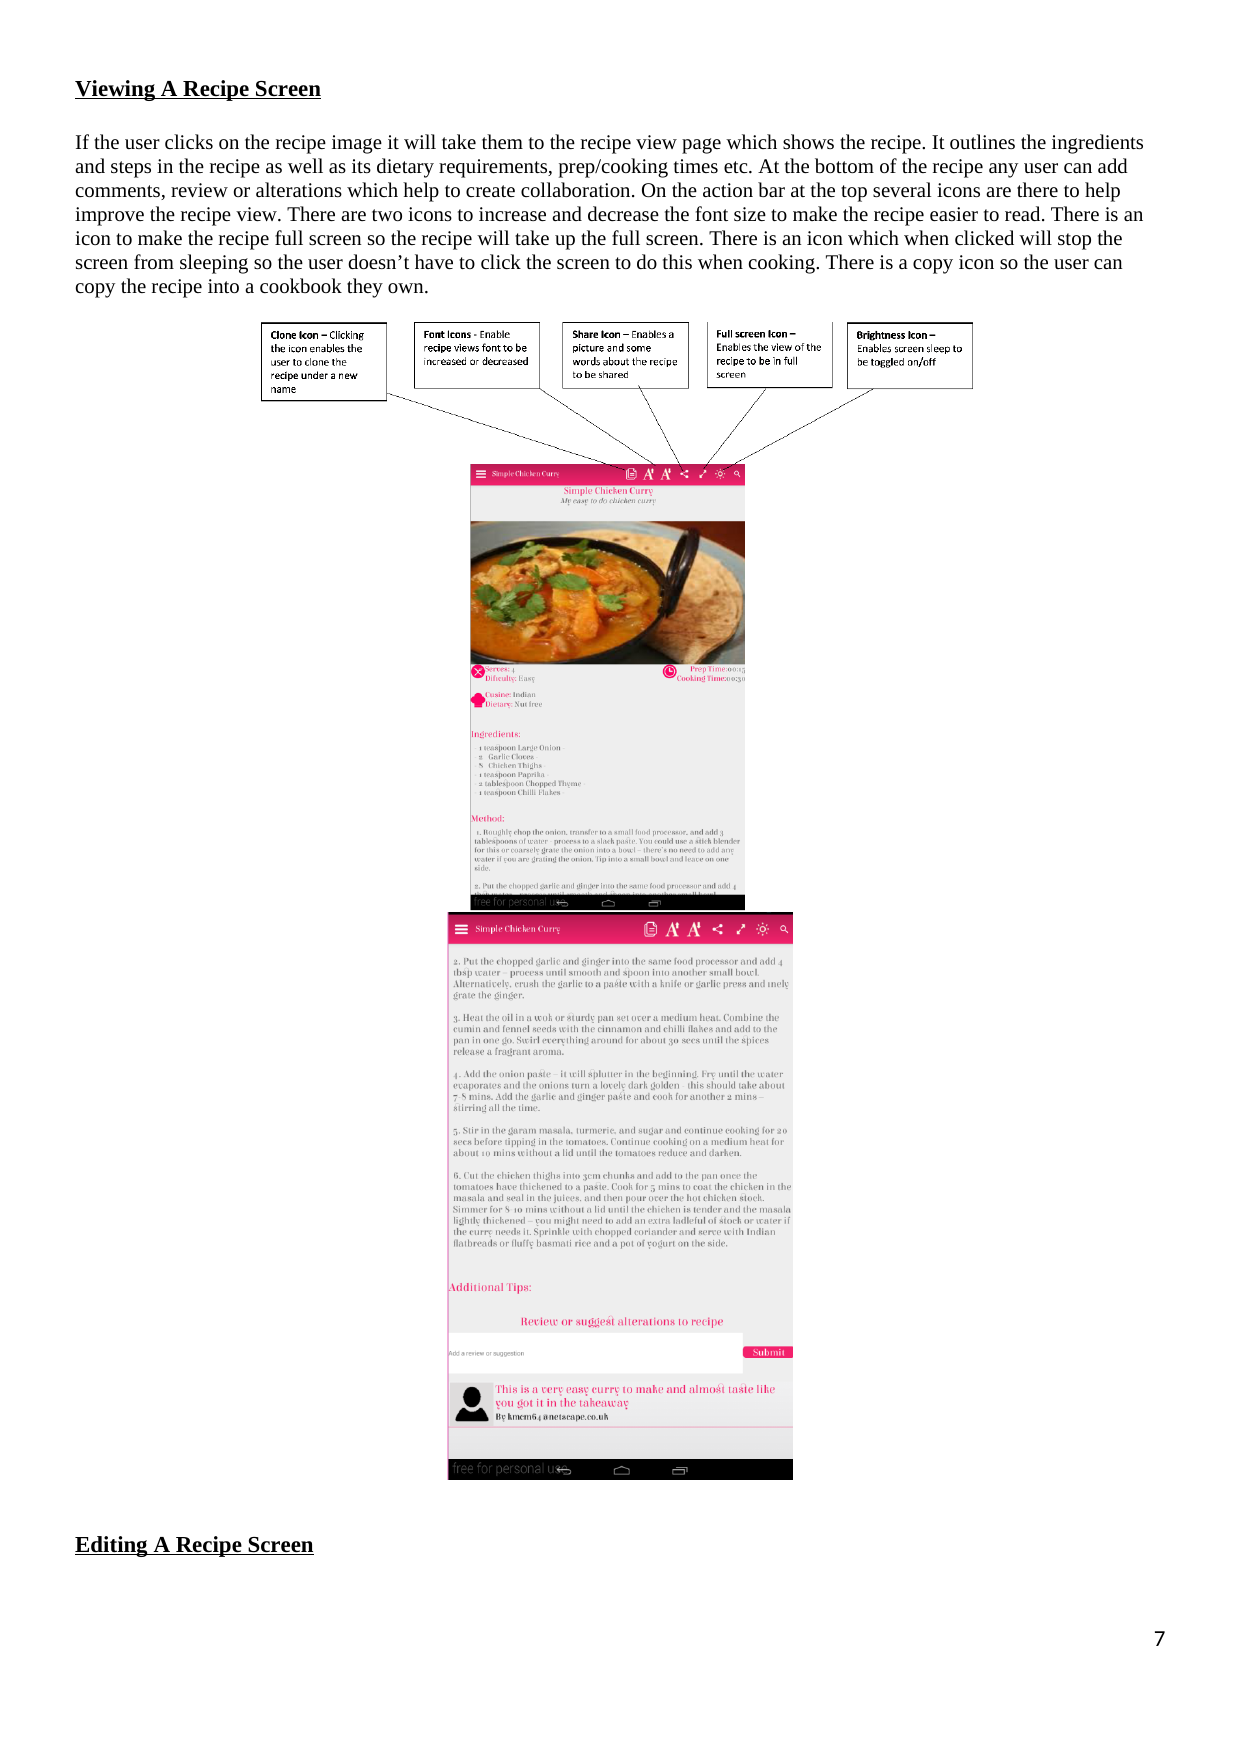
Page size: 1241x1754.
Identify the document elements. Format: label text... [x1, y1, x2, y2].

picture [261, 322, 975, 1480]
subtitle Editing A Recipe Screen [75, 1531, 1165, 1558]
text If the user clicks on the recipe image it will take them to the recipe view page which shows the recipe. It outlines the ingredients and steps in the recipe as well as its dietary requirements, prep/cooking times etc. At the bottom of the recipe any user can add comments, review or alterations which help to create collaboration. On the action bar at the top several icons are there to help improve the recipe view. There are two icons to increase and decrease the font size to make the recipe easier to read. There is an icon to make the recipe full screen so the recipe will take up the full screen. There is an icon which when clicked will stop the screen from sleeping so the user doesn’t have to click the screen to do this when cooking. There is a copy icon so the user can copy the recipe into a cookbook they own. [75, 130, 1165, 298]
subtitle Viewing A Recipe Screen [75, 75, 1165, 101]
